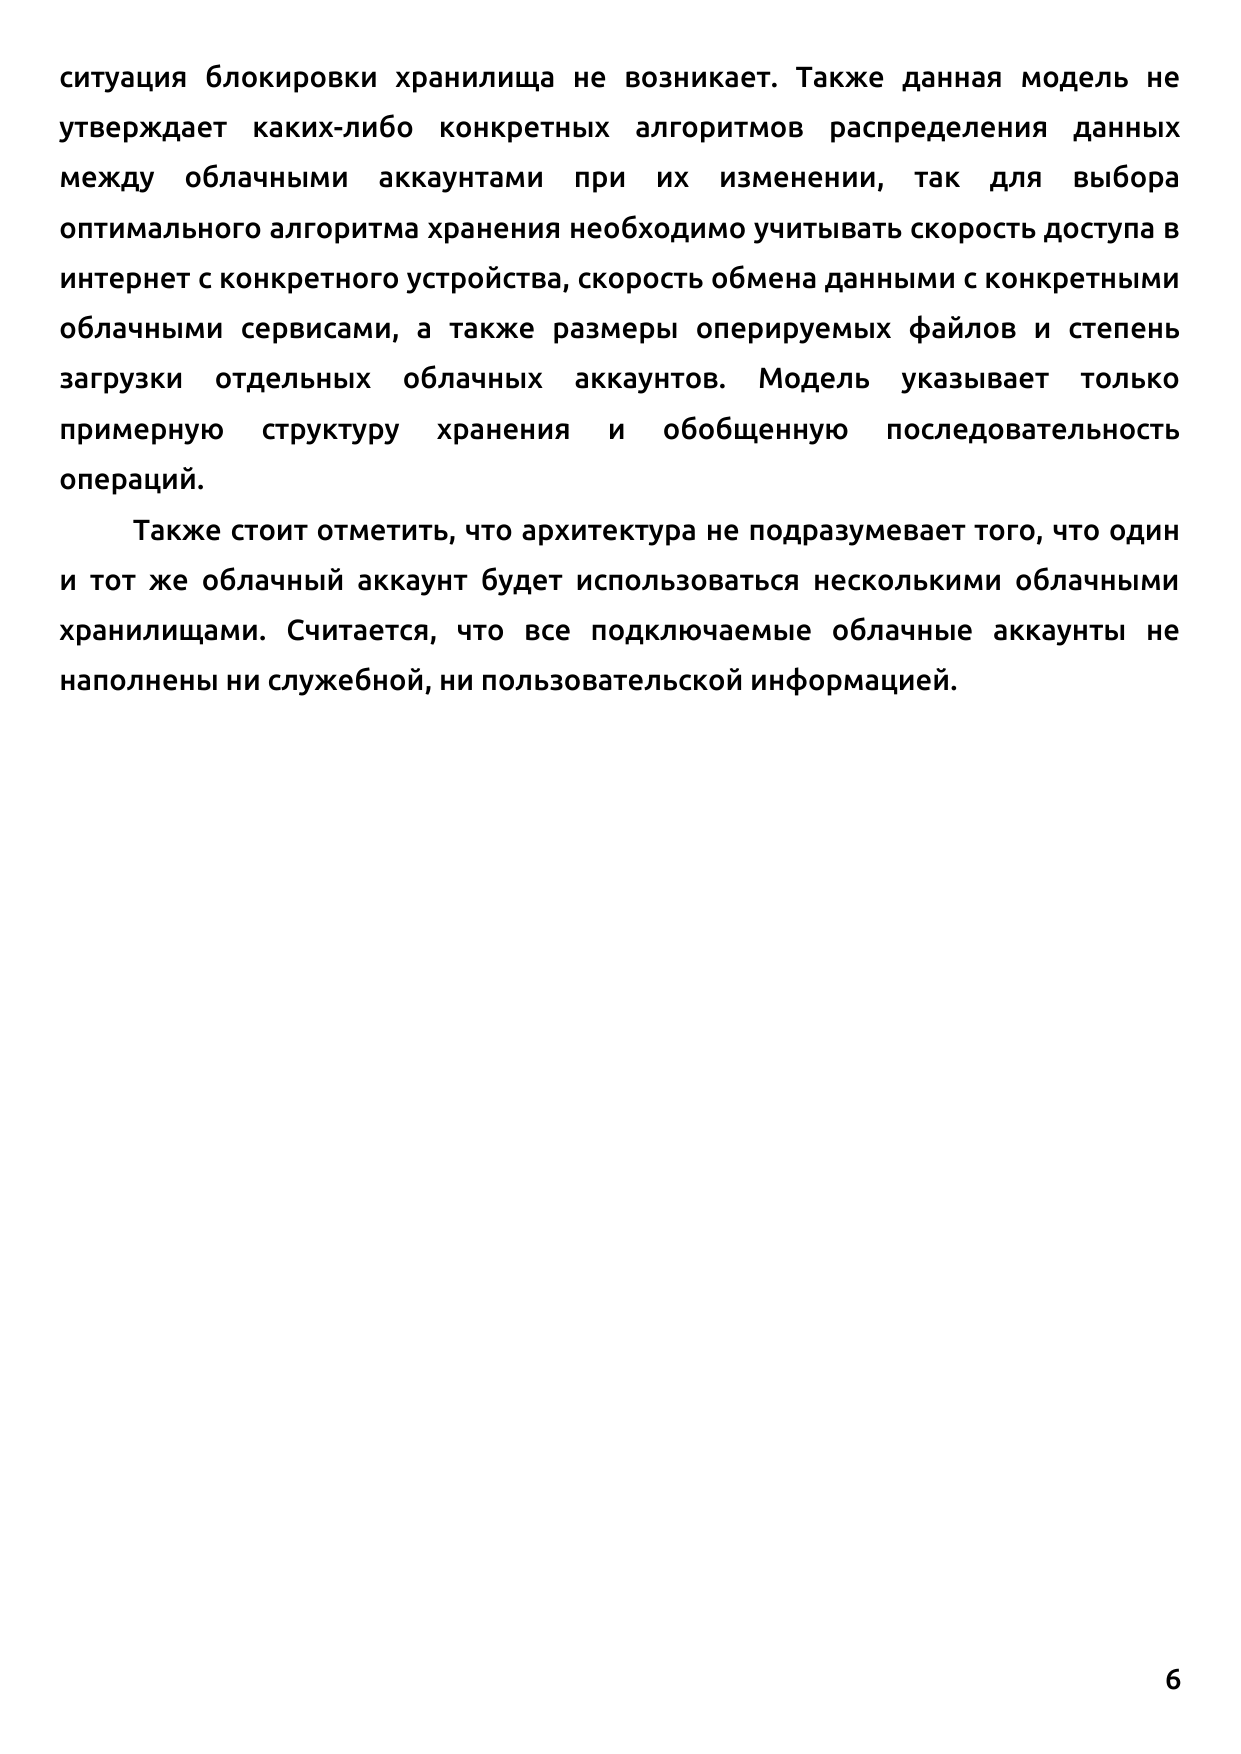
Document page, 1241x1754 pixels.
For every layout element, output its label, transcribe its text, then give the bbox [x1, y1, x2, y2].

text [59, 59, 1181, 495]
text Также стоит отметить, что архитектура не подразумевает того, что один и тот же облачный аккаунт будет использоваться несколькими облачными хранилищами. Считается, что все подключаемые облачные аккаунты не наполнены ни служебной, ни пользовательской информацией. [59, 512, 1181, 696]
